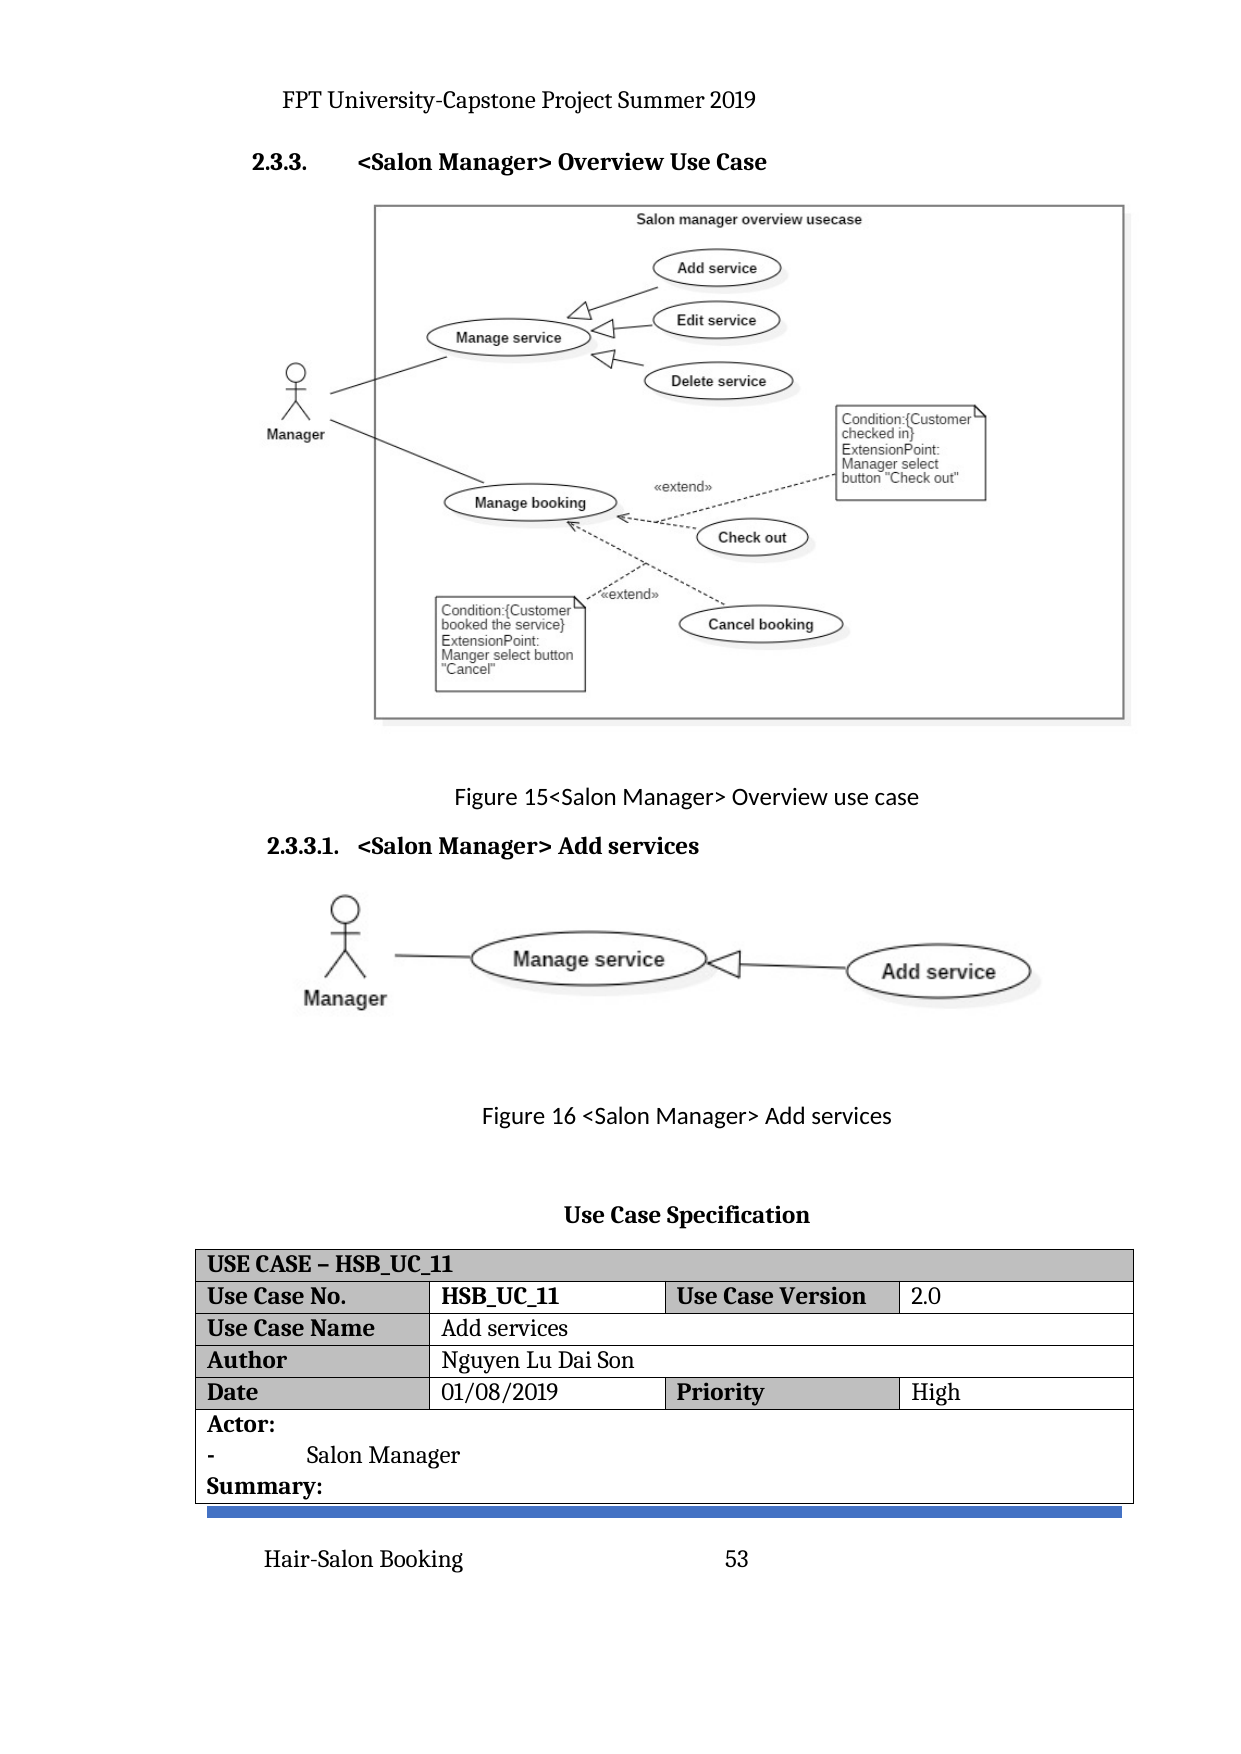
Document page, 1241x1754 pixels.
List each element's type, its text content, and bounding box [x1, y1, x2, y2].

table_cell Add services [430, 1314, 1133, 1345]
table_cell High [900, 1378, 1133, 1409]
table_cell Use Case Name [196, 1314, 429, 1345]
picture [281, 880, 1093, 1081]
table_cell 2.0 [900, 1282, 1133, 1313]
table_cell Author [196, 1346, 429, 1377]
subtitle <Salon Manager> Add services [207, 832, 1122, 861]
table_header USE CASE – HSB_UC_11 [196, 1250, 1133, 1281]
table_cell HSB_UC_11 [430, 1282, 665, 1313]
text Use Case Specification [252, 1201, 1122, 1229]
table_cell Priority [666, 1378, 899, 1409]
text Figure 16 <Salon Manager> Add services [252, 1100, 1122, 1130]
subtitle <Salon Manager> Overview Use Case [207, 148, 1122, 176]
table_cell Date [196, 1378, 429, 1409]
table_cell Nguyen Lu Dai Son [430, 1346, 1133, 1377]
picture [251, 195, 1167, 762]
text Figure 15<Salon Manager> Overview use case [252, 781, 1122, 811]
table_cell Use Case Version [666, 1282, 899, 1313]
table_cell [196, 1410, 1133, 1503]
table_cell 01/08/2019 [430, 1378, 665, 1409]
table_cell Use Case No. [196, 1282, 429, 1313]
